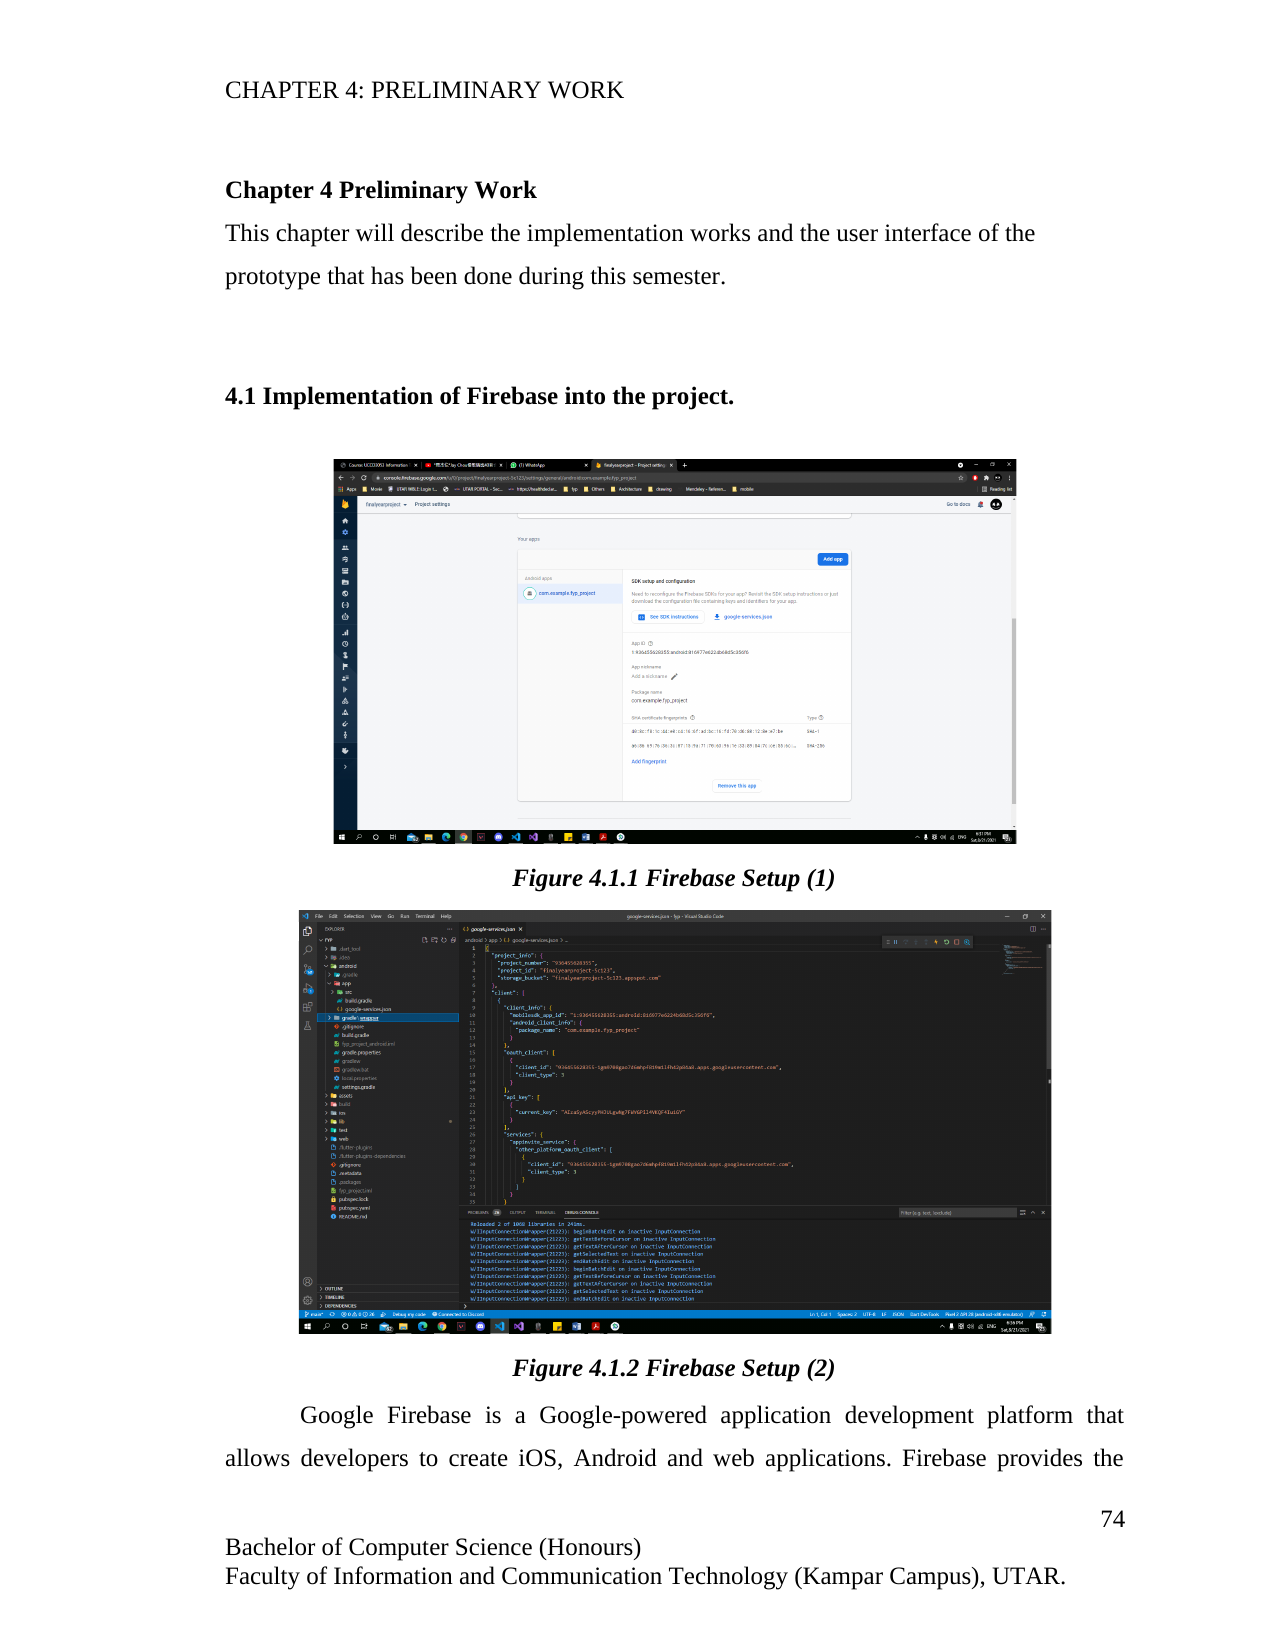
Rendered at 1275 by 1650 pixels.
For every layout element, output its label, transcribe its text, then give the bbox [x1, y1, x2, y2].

subtitle Preliminary Work [225, 175, 1125, 204]
text Figure 4.1.1 Firebase Setup (1) [225, 863, 1125, 891]
subtitle 4.1 Implementation of Firebase into the project. [225, 381, 1125, 409]
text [225, 1400, 1125, 1472]
picture [298, 910, 1052, 1334]
picture [333, 459, 1017, 844]
text This chapter will describe the implementation works and the user interface of the prototype that has been done during this semester. [225, 218, 1125, 290]
text Figure 4.1.2 Firebase Setup (2) [225, 1353, 1125, 1381]
